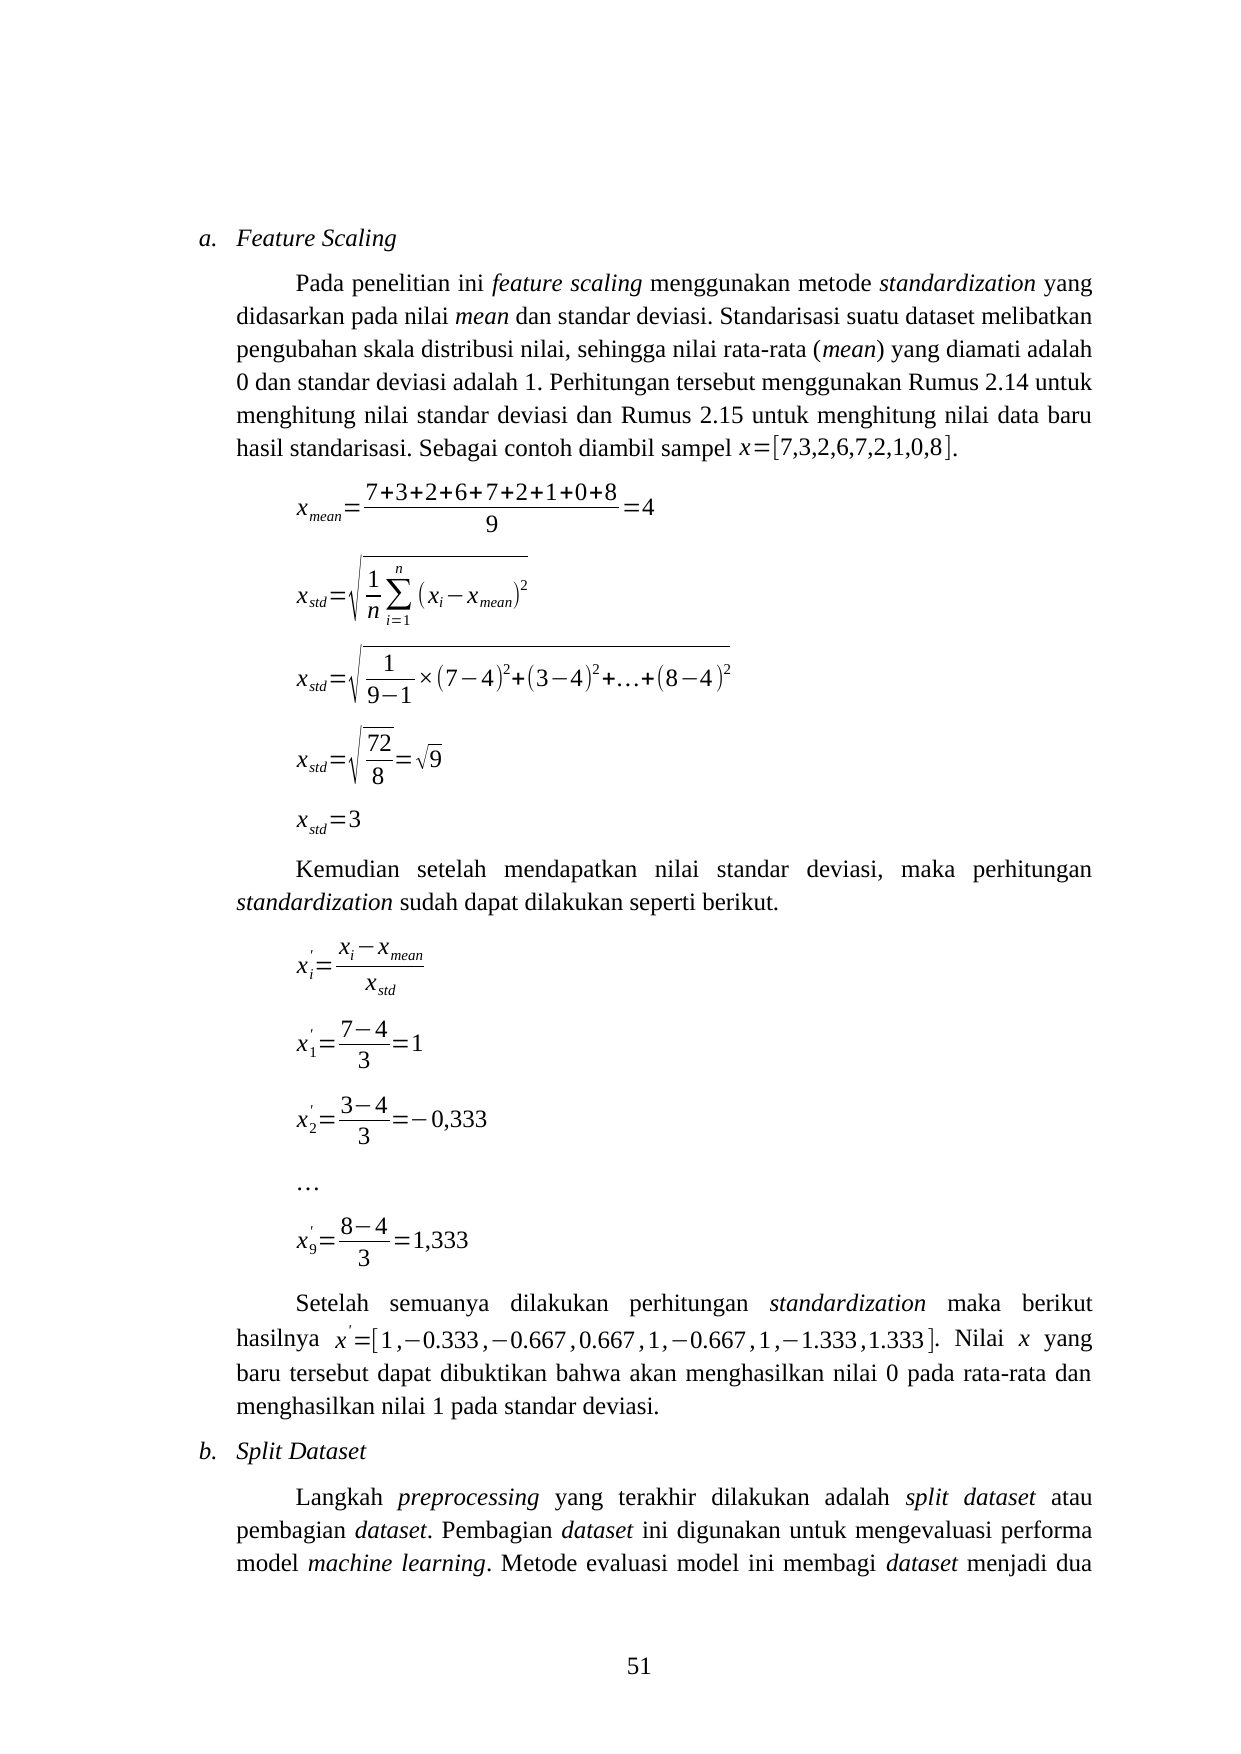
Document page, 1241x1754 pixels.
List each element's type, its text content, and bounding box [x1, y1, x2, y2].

list Feature Scaling [199, 223, 1092, 251]
text Pada penelitian ini feature scaling menggunakan metode standardization yang didasarkan pada nilai mean dan standar deviasi. Standarisasi suatu dataset melibatkan pengubahan skala distribusi nilai, sehingga nilai rata-rata (mean) yang diamati adalah 0 dan standar deviasi adalah 1. Perhitungan tersebut menggunakan Rumus 2.14 untuk menghitung nilai standar deviasi dan Rumus 2.15 untuk menghitung nilai data baru hasil standarisasi. Sebagai contoh diambil sampel . [236, 268, 1092, 462]
text Kemudian setelah mendapatkan nilai standar deviasi, maka perhitungan standardization sudah dapat dilakukan seperti berikut. [236, 854, 1092, 916]
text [236, 1482, 1092, 1577]
text Setelah semuanya dilakukan perhitungan standardization maka berikut hasilnya . Nilai x yang baru tersebut dapat dibuktikan bahwa akan menghasilkan nilai 0 pada rata-rata dan menghasilkan nilai 1 pada standar deviasi. [236, 1288, 1092, 1419]
list Split Dataset [199, 1436, 1092, 1465]
text … [236, 1167, 1092, 1196]
